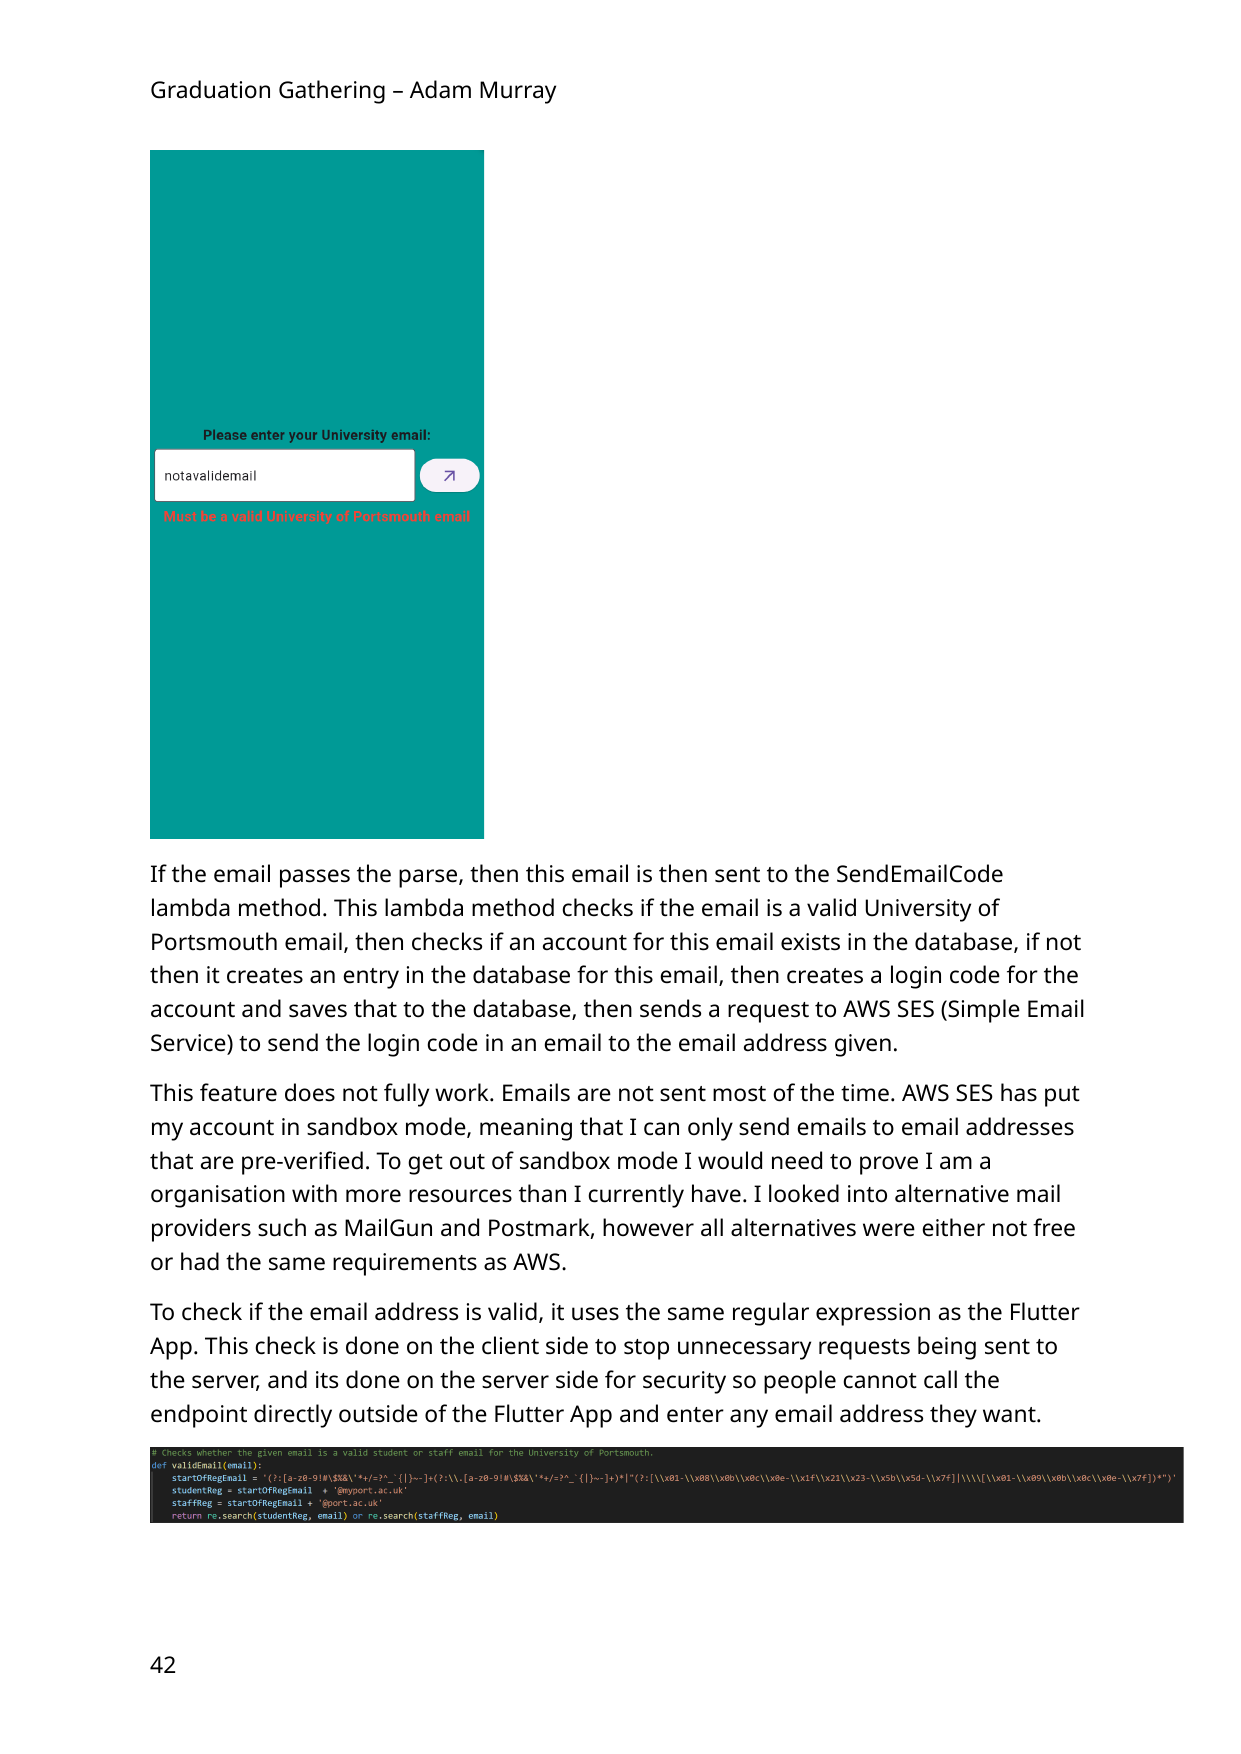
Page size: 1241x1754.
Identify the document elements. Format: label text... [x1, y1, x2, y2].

picture [150, 150, 485, 839]
text To check if the email address is valid, it uses the same regular expression as the Flutter App. This check is done on the client side to stop unnecessary requests being sent to the server, and its done on the server side for security so people cannot call the endpoint directly outside of the Flutter App and enter any email address they want. [150, 1296, 1090, 1429]
text This feature does not fully work. Emails are not sent most of the time. AWS SES has put my account in sandbox mode, meaning that I can only send emails to email addresses that are pre-verified. To get out of sandbox mode I would need to prove I am a organisation with more resources than I currently have. I looked into alternative mail providers such as MailGun and Postmark, however all alternatives were either not free or had the same requirements as AWS. [150, 1077, 1090, 1277]
picture [150, 1447, 1184, 1523]
text If the email passes the parse, then this email is then sent to the SendEmailCode lambda method. This lambda method checks if the email is a valid University of Portsmouth email, then checks if an account for this email exists in the database, if not then it creates an entry in the database for this email, then creates a login code for the account and saves that to the database, then sends a request to AWS SES (Simple Email Service) to send the login code in an email to the email address given. [150, 858, 1090, 1058]
